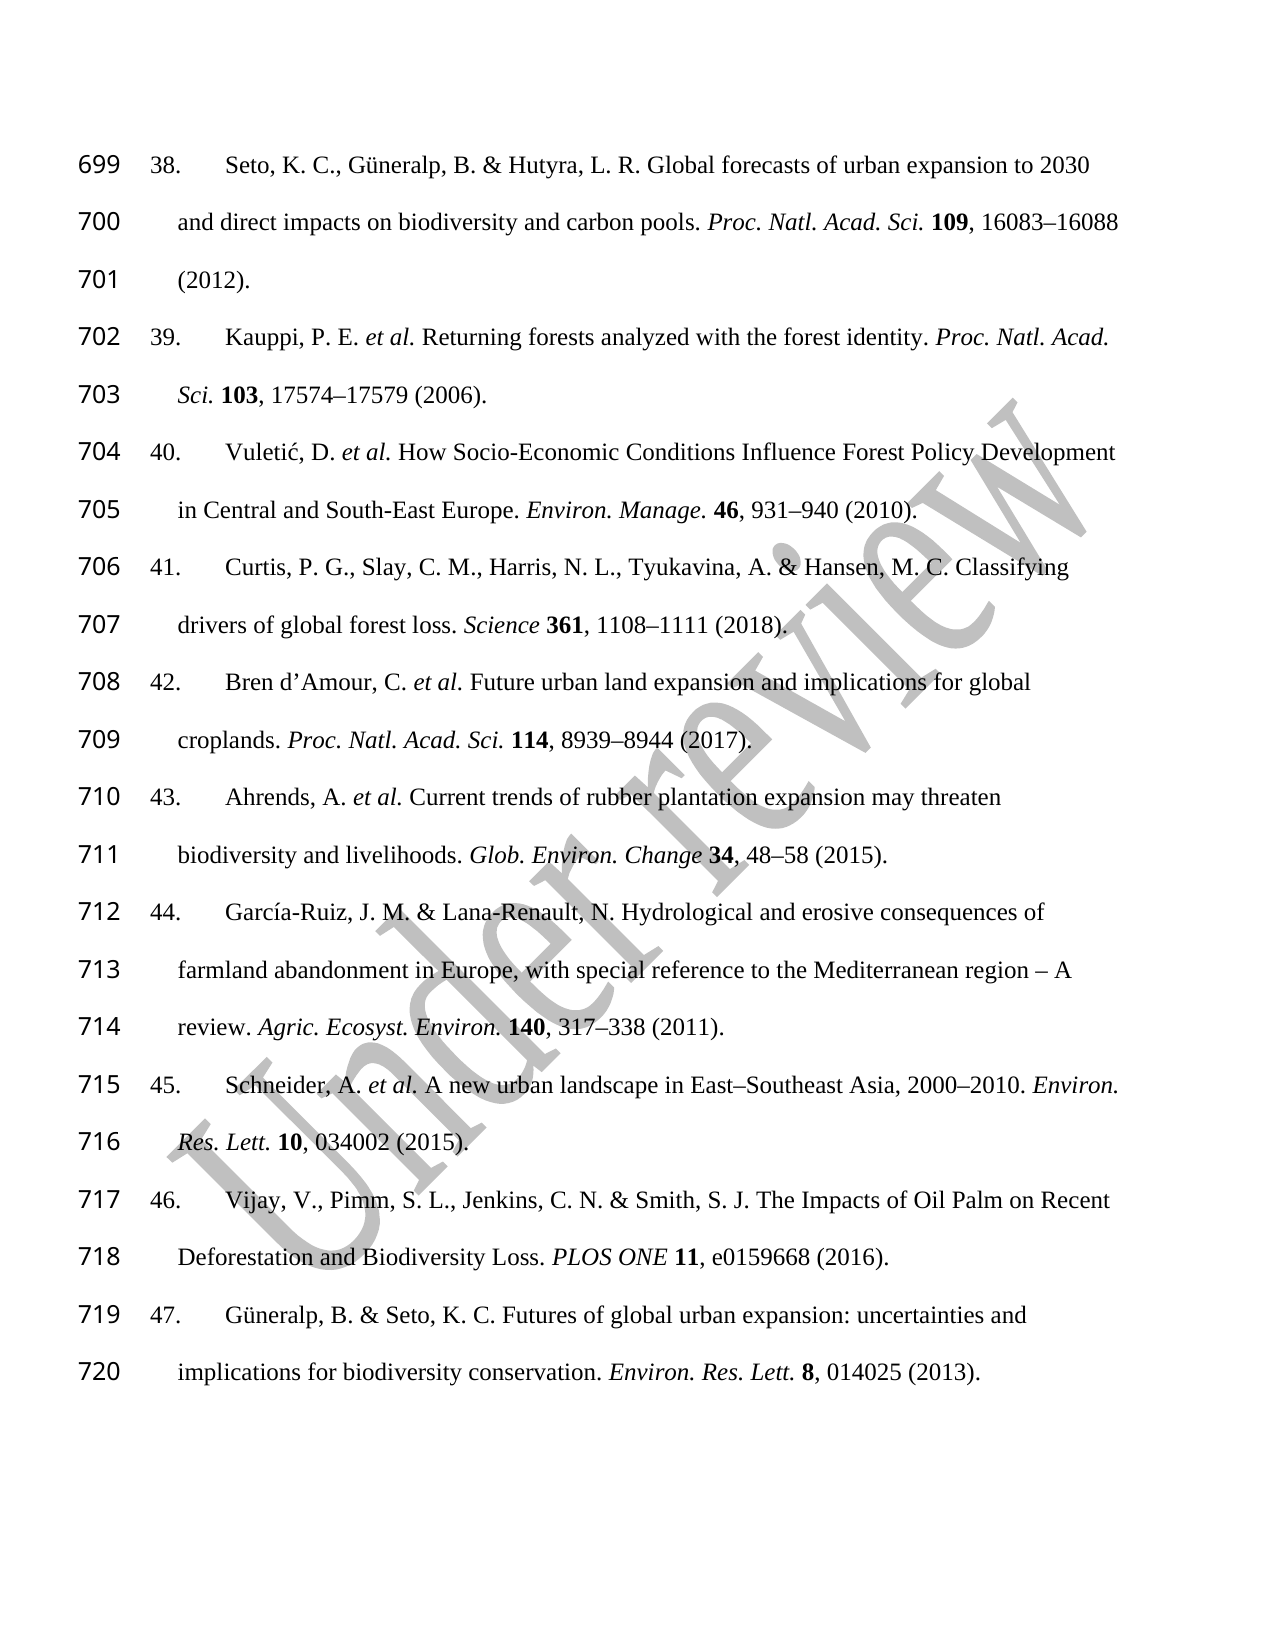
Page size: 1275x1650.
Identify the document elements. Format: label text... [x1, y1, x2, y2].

text 46. Vijay, V., Pimm, S. L., Jenkins, C. N. & Smith, S. J. The Impacts of Oil Palm on Recent Deforestation and Biodiversity Loss. PLOS ONE 11, e0159668 (2016). [150, 1185, 1125, 1271]
text 47. Güneralp, B. & Seto, K. C. Futures of global urban expansion: uncertainties and implications for biodiversity conservation. Environ. Res. Lett. 8, 014025 (2013). [150, 1300, 1125, 1386]
text 44. García-Ruiz, J. M. & Lana-Renault, N. Hydrological and erosive consequences of farmland abandonment in Europe, with special reference to the Mediterranean region – A review. Agric. Ecosyst. Environ. 140, 317–338 (2011). [150, 897, 1125, 1041]
text 40. Vuletić, D. et al. How Socio-Economic Conditions Influence Forest Policy Development in Central and South-East Europe. Environ. Manage. 46, 931–940 (2010). [150, 437, 1125, 524]
text 42. Bren d’Amour, C. et al. Future urban land expansion and implications for global croplands. Proc. Natl. Acad. Sci. 114, 8939–8944 (2017). [150, 667, 1125, 754]
text 45. Schneider, A. et al. A new urban landscape in East–Southeast Asia, 2000–2010. Environ. Res. Lett. 10, 034002 (2015). [150, 1070, 1125, 1156]
text 41. Curtis, P. G., Slay, C. M., Harris, N. L., Tyukavina, A. & Hansen, M. C. Classifying drivers of global forest loss. Science 361, 1108–1111 (2018). [150, 552, 1125, 639]
text 38. Seto, K. C., Güneralp, B. & Hutyra, L. R. Global forecasts of urban expansion to 2030 and direct impacts on biodiversity and carbon pools. Proc. Natl. Acad. Sci. 109, 16083–16088 (2012). [150, 150, 1125, 294]
text 43. Ahrends, A. et al. Current trends of rubber plantation expansion may threaten biodiversity and livelihoods. Glob. Environ. Change 34, 48–58 (2015). [150, 782, 1125, 869]
text 39. Kauppi, P. E. et al. Returning forests analyzed with the forest identity. Proc. Natl. Acad. Sci. 103, 17574–17579 (2006). [150, 322, 1125, 409]
